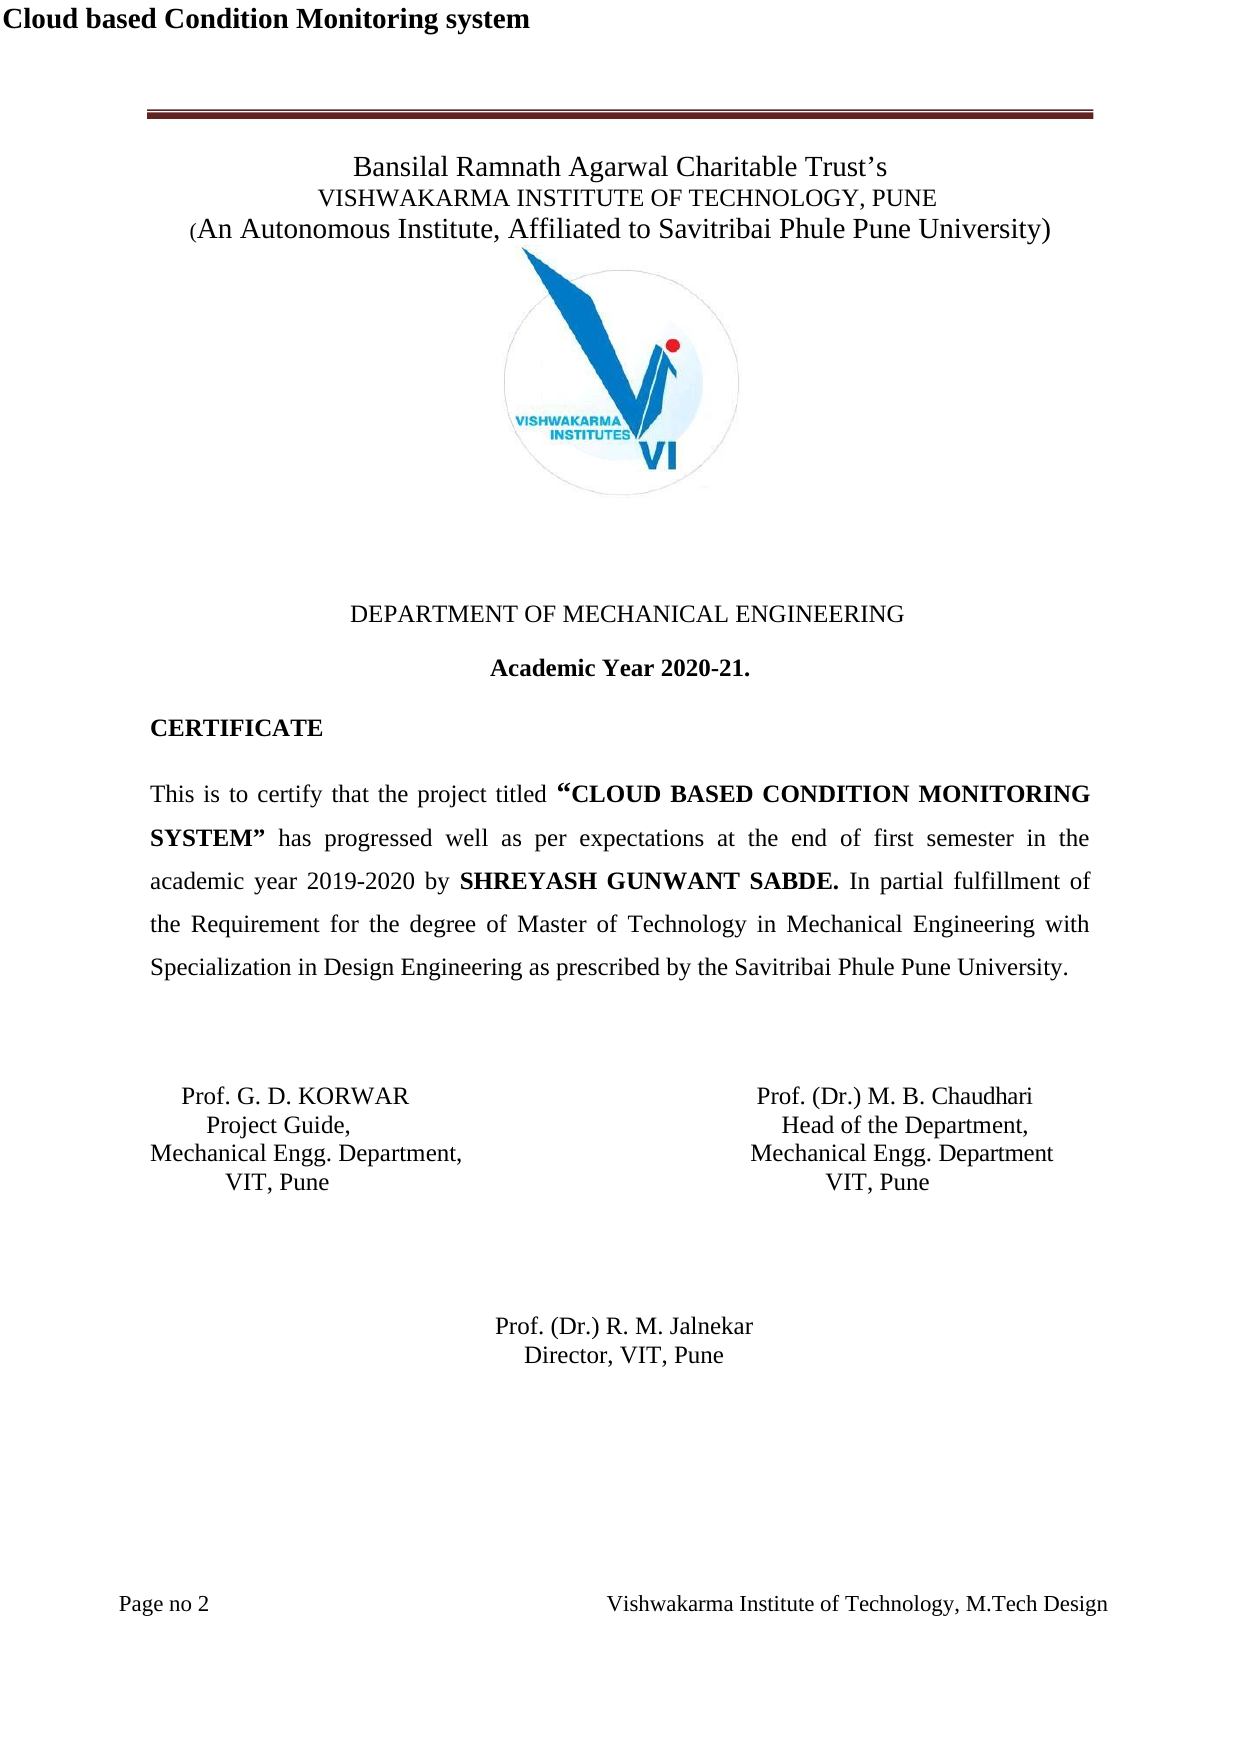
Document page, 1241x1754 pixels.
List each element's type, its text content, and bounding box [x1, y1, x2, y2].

picture [501, 245, 744, 499]
text This is to certify that the project titled “CLOUD BASED CONDITION MONITORING SYSTEM” has progressed well as per expectations at the end of first semester in the academic year 2019-2020 by SHREYASH GUNWANT SABDE. In partial fulfillment of the Requirement for the degree of Master of Technology in Mechanical Engineering with Specialization in Design Engineering as prescribed by the Savitribai Phule Pune University. [150, 775, 1091, 981]
text Bansilal Ramnath Agarwal Charitable Trust’s [153, 149, 1087, 183]
text Prof. G. D. KORWAR Prof. (Dr.) M. B. Chaudhari Project Guide, Head of the Department, [181, 1081, 1036, 1138]
text Prof. (Dr.) R. M. Jalnekar Director, VIT, Pune [494, 1311, 753, 1368]
text Mechanical Engg. Department, Mechanical Engg. Department VIT, Pune VIT, Pune [150, 1138, 1056, 1196]
text DEPARTMENT OF MECHANICAL ENGINEERING [119, 599, 1136, 628]
text (An Autonomous Institute, Affiliated to Savitribai Phule Pune University) [153, 211, 1087, 245]
text CERTIFICATE [119, 713, 1136, 741]
text VISHWAKARMA INSTITUTE OF TECHNOLOGY, PUNE [119, 183, 1136, 211]
text Academic Year 2020-21. [153, 653, 1087, 681]
